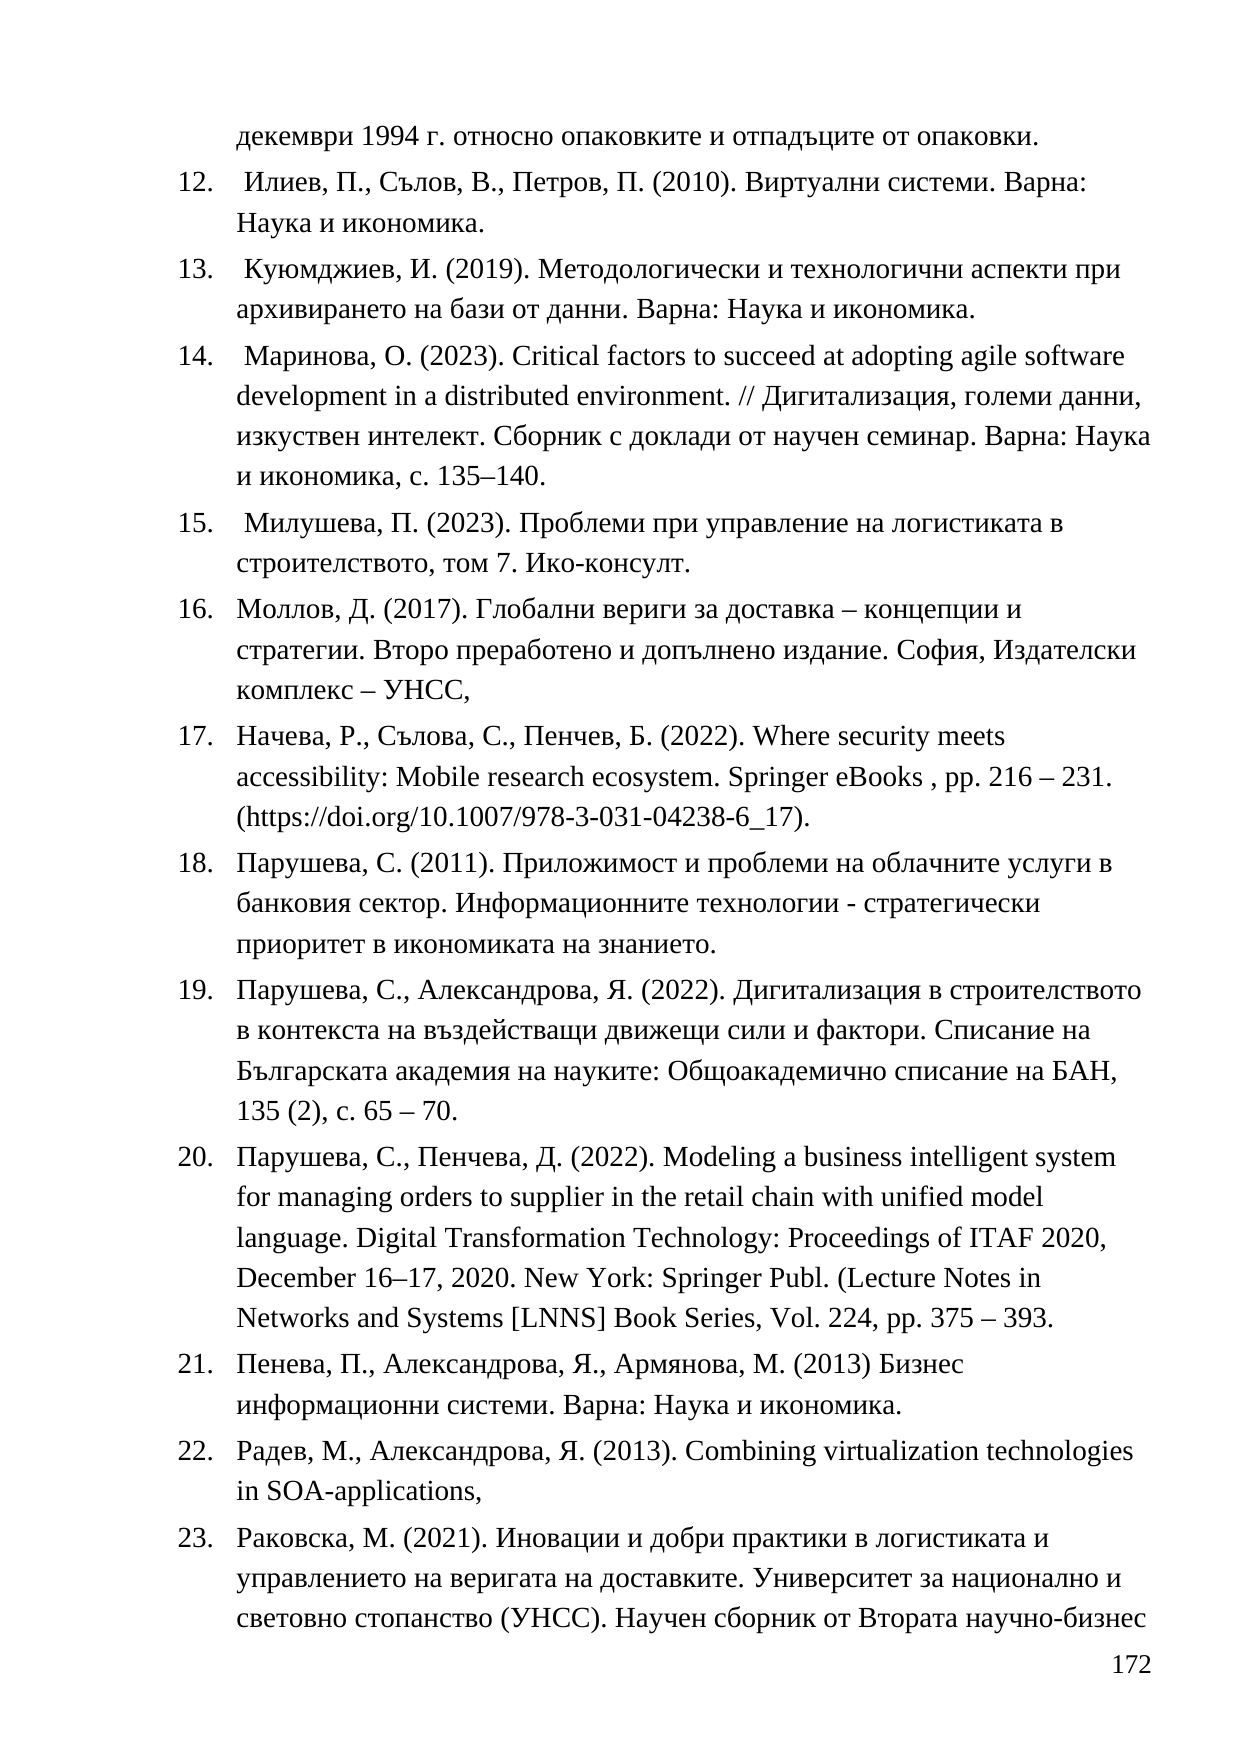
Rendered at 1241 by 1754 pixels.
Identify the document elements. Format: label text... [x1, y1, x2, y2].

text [177, 1520, 1152, 1634]
text Пенева, П., Александрова, Я., Армянова, М. (2013) Бизнес информационни системи. Варна: Наука и икономика. [177, 1347, 1152, 1420]
text Парушева, С., Пенчева, Д. (2022). Modeling a business intelligent system for managing orders to supplier in the retail chain with unified model language. Digital Transformation Technology: Proceedings of ITAF 2020, December 16–17, 2020. New York: Springer Publ. (Lecture Notes in Networks and Systems [LNNS] Book Series, Vol. 224, pp. 375 – 393. [177, 1139, 1152, 1334]
text Парушева, С., Александрова, Я. (2022). Дигитализация в строителството в контекста на въздействащи движещи сили и фактори. Списание на Българската академия на науките: Общоакадемично списание на БАН, 135 (2), с. 65 – 70. [177, 972, 1152, 1126]
text Милушева, П. (2023). Проблеми при управление на логистиката в строителството, том 7. Ико-консулт. [177, 505, 1152, 579]
text Радев, М., Александрова, Я. (2013). Combining virtualization technologies in SOA-applications, [177, 1433, 1152, 1507]
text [177, 118, 1152, 152]
text Моллов, Д. (2017). Глобални вериги за доставка – концепции и стратегии. Второ преработено и допълнено издание. София, Издателски комплекс – УНСС, [177, 592, 1152, 706]
text Парушева, С. (2011). Приложимост и проблеми на облачните услуги в банковия сектор. Информационните технологии - стратегически приоритет в икономиката на знанието. [177, 845, 1152, 959]
text Начева, Р., Сълова, С., Пенчев, Б. (2022). Where security meets accessibility: Mobile research ecosystem. Springer eBooks , pp. 216 – 231. (https://doi.org/10.1007/978-3-031-04238-6_17). [177, 718, 1152, 832]
text Маринова, O. (2023). Critical factors to succeed at adopting agile software development in a distributed environment. // Дигитализация, големи данни, изкуствен интелект. Сборник с доклади от научен семинар. Варна: Наука и икономика, с. 135–140. [177, 338, 1152, 492]
text Куюмджиев, И. (2019). Методологически и технологични аспекти при архивирането на бази от данни. Варна: Наука и икономика. [177, 251, 1152, 325]
text Илиев, П., Сълов, В., Петров, П. (2010). Виртуални системи. Варна: Наука и икономика. [177, 164, 1152, 238]
